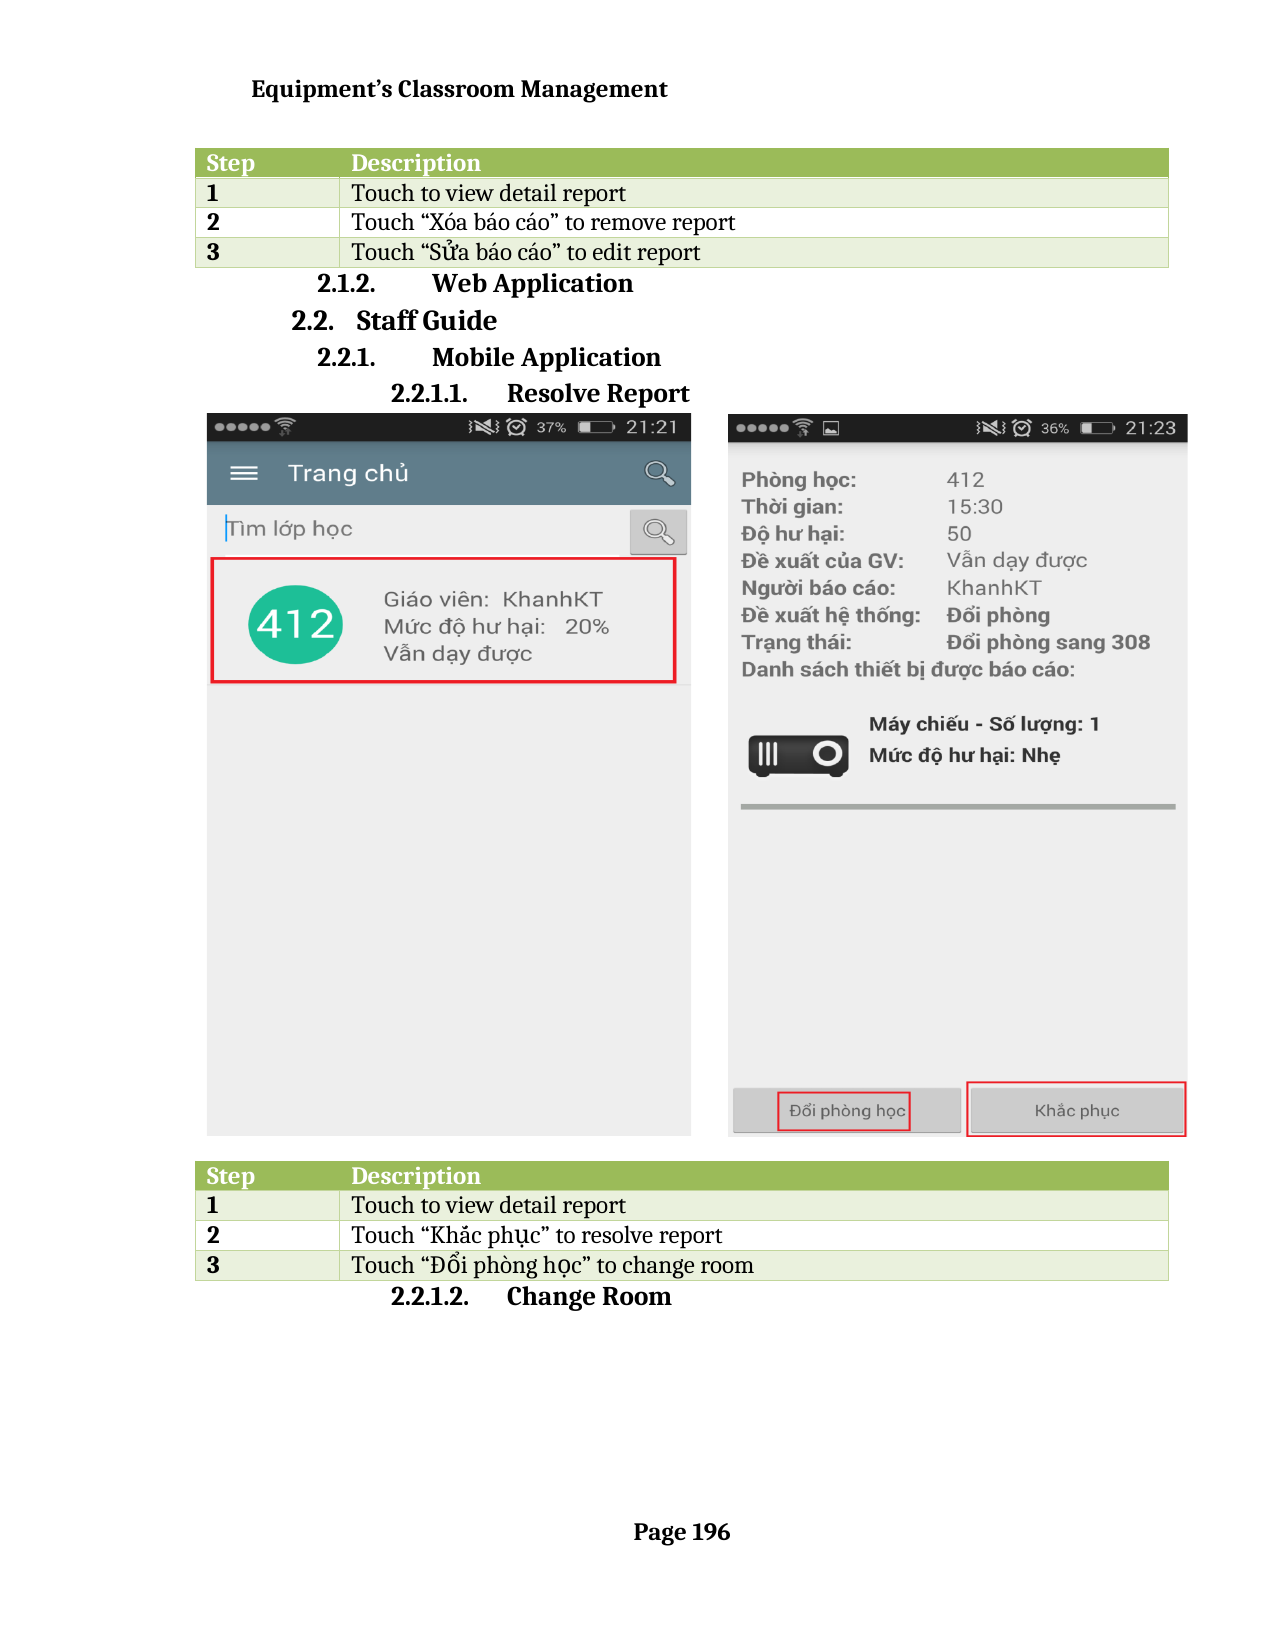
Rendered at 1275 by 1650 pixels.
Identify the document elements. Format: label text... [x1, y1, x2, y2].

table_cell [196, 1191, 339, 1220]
list Change Room [391, 1281, 1157, 1312]
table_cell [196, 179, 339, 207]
picture [728, 414, 1188, 1137]
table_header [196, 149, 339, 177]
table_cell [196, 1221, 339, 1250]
list Staff Guide [291, 304, 1157, 337]
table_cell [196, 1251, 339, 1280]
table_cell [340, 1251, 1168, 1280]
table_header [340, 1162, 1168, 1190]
picture [206, 413, 692, 1136]
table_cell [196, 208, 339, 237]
list Web Application [317, 268, 1157, 299]
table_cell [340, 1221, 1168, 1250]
list Mobile Application [317, 342, 1157, 373]
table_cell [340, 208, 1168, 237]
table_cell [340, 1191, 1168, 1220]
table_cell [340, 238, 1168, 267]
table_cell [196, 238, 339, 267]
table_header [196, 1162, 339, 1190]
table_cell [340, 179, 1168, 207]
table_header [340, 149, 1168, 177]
list Resolve Report [391, 378, 1157, 409]
